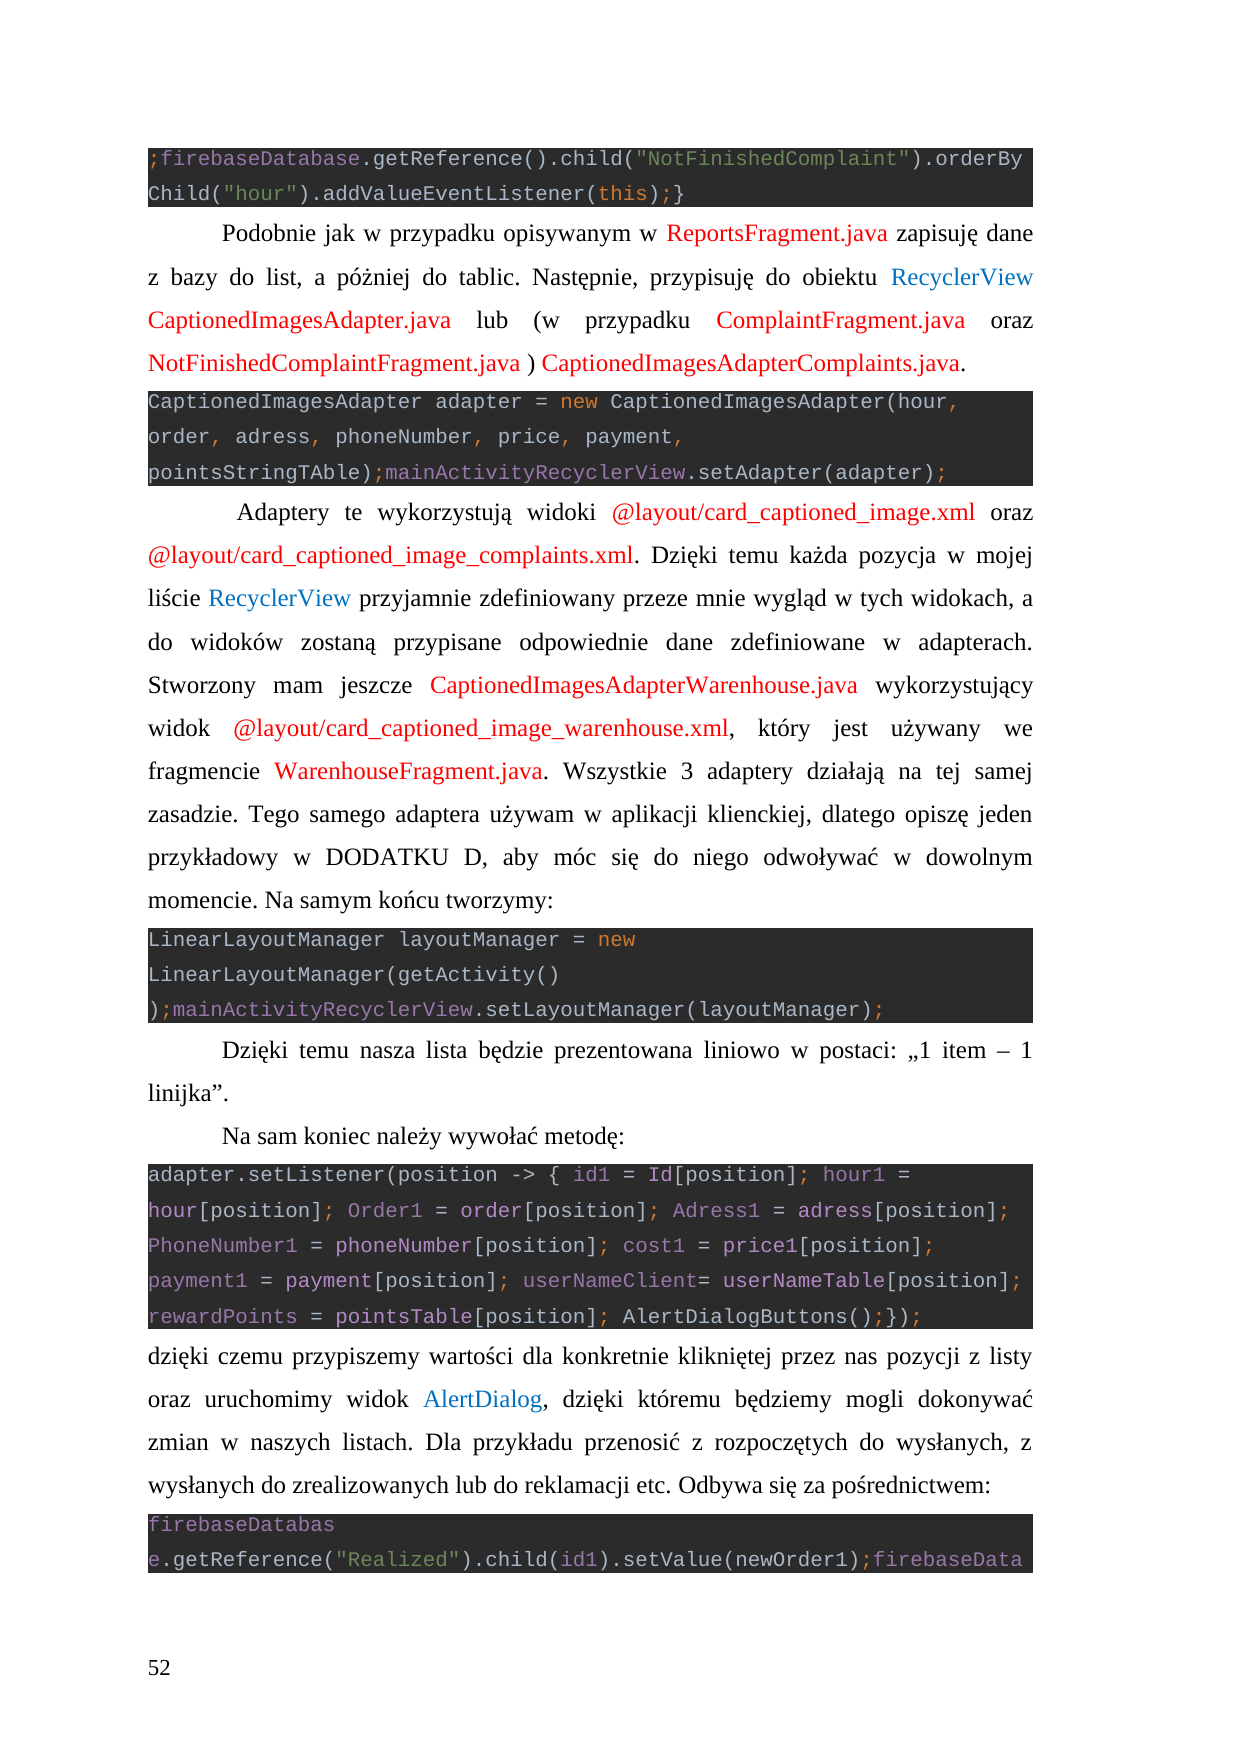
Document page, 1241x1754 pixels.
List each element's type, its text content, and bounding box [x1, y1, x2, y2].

text dzięki czemu przypiszemy wartości dla konkretnie klikniętej przez nas pozycji z listy oraz uruchomimy widok AlertDialog, dzięki któremu będziemy mogli dokonywać zmian w naszych listach. Dla przykładu przenosić z rozpoczętych do wysłanych, z wysłanych do zrealizowanych lub do reklamacji etc. Odbywa się za pośrednictwem: [148, 1341, 1033, 1499]
text Adaptery te wykorzystują widoki @layout/card_captioned_image.xml oraz @layout/card_captioned_image_complaints.xml. Dzięki temu każda pozycja w mojej liście RecyclerView przyjamnie zdefiniowany przeze mnie wygląd w tych widokach, a do widoków zostaną przypisane odpowiednie dane zdefiniowane w adapterach. Stworzony mam jeszcze CaptionedImagesAdapterWarenhouse.java wykorzystujący widok @layout/card_captioned_image_warenhouse.xml, który jest używany we fragmencie WarenhouseFragment.java. Wszystkie 3 adaptery działają na tej samej zasadzie. Tego samego adaptera używam w aplikacji klienckiej, dlatego opiszę jeden przykładowy w DODATKU D, aby móc się do niego odwoływać w dowolnym momencie. Na samym końcu tworzymy: [148, 497, 1033, 914]
text Podobnie jak w przypadku opisywanym w ReportsFragment.java zapisuję dane z bazy do list, a póżniej do tablic. Następnie, przypisuję do obiektu RecyclerView CaptionedImagesAdapter.java lub (w przypadku ComplaintFragment.java oraz NotFinishedComplaintFragment.java ) CaptionedImagesAdapterComplaints.java. [148, 218, 1033, 377]
text Na sam koniec należy wywołać metodę: [148, 1121, 1033, 1150]
text adapter.setListener(position -> { id1 = Id[position]; hour1 = hour[position]; Order1 = order[position]; Adress1 = adress[position]; PhoneNumber1 = phoneNumber[position]; cost1 = price1[position]; payment1 = payment[position]; userNameClient= userNameTable[position]; rewardPoints = pointsTable[position]; AlertDialogButtons();}); [148, 1164, 1033, 1329]
text CaptionedImagesAdapter adapter = new CaptionedImagesAdapter(hour, order, adress, phoneNumber, price, payment, pointsStringTAble);mainActivityRecyclerView.setAdapter(adapter); [148, 391, 1033, 486]
text Dzięki temu nasza lista będzie prezentowana liniowo w postaci: „1 item – 1 linijka”. [148, 1035, 1033, 1107]
text LinearLayoutManager layoutManager = new LinearLayoutManager(getActivity());mainActivityRecyclerView.setLayoutManager(layoutManager); [148, 928, 1033, 1023]
